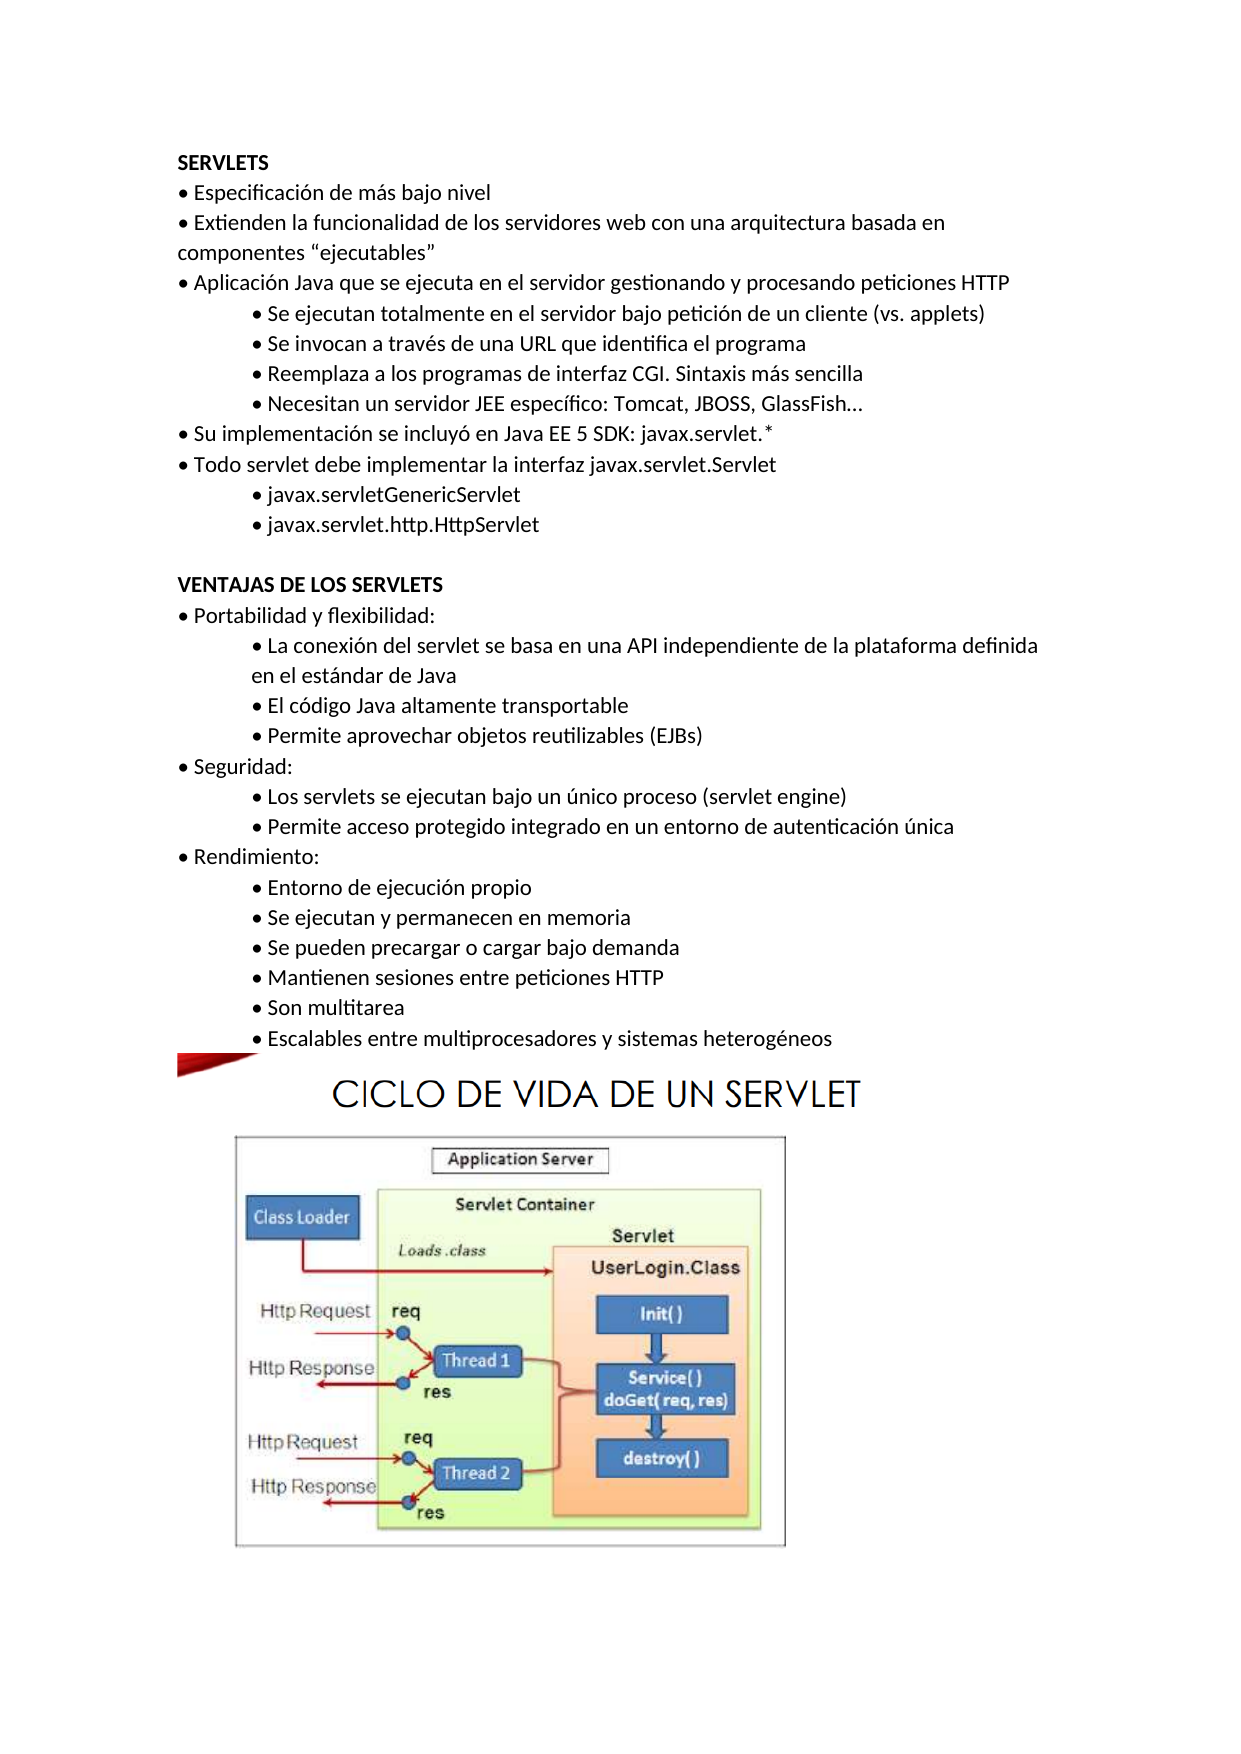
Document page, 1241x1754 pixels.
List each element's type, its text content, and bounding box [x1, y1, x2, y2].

picture [177, 1053, 870, 1559]
text SERVLETS [177, 148, 1063, 176]
text • La conexión del servlet se basa en una API independiente de la plataforma definida en el estándar de Java [251, 631, 1063, 689]
text • Seguridad: [177, 752, 1063, 780]
text • Necesitan un servidor JEE específico: Tomcat, JBOSS, GlassFish… [177, 389, 1063, 417]
text • Se ejecutan totalmente en el servidor bajo petición de un cliente (vs. applets) [177, 299, 1063, 327]
text • Entorno de ejecución propio [177, 873, 1063, 901]
text • Mantienen sesiones entre peticiones HTTP [177, 963, 1063, 991]
text • Se pueden precargar o cargar bajo demanda [177, 933, 1063, 961]
text • El código Java altamente transportable [177, 691, 1063, 719]
text • Su implementación se incluyó en Java EE 5 SDK: javax.servlet.* [177, 419, 1063, 447]
text • Especificación de más bajo nivel [177, 178, 1063, 206]
text • Aplicación Java que se ejecuta en el servidor gestionando y procesando peticiones HTTP [177, 268, 1063, 296]
text • Son multitarea [251, 993, 1063, 1021]
text • Permite acceso protegido integrado en un entorno de autenticación única [177, 812, 1063, 840]
text • Extienden la funcionalidad de los servidores web con una arquitectura basada en componentes “ejecutables” [177, 208, 1063, 266]
text VENTAJAS DE LOS SERVLETS [177, 571, 1063, 598]
text • Reemplaza a los programas de interfaz CGI. Sintaxis más sencilla [177, 359, 1063, 387]
text • Permite aprovechar objetos reutilizables (EJBs) [177, 722, 1063, 749]
text • Rendimiento: [177, 842, 1063, 870]
text • Se ejecutan y permanecen en memoria [177, 903, 1063, 931]
text • Se invocan a través de una URL que identifica el programa [177, 329, 1063, 357]
text • Todo servlet debe implementar la interfaz javax.servlet.Servlet [177, 450, 1063, 478]
text • Los servlets se ejecutan bajo un único proceso (servlet engine) [177, 782, 1063, 810]
text • javax.servlet.http.HttpServlet [177, 510, 1063, 538]
text • javax.servletGenericServlet [177, 480, 1063, 508]
text • Portabilidad y flexibilidad: [177, 601, 1063, 629]
text • Escalables entre multiprocesadores y sistemas heterogéneos [177, 1024, 1063, 1052]
